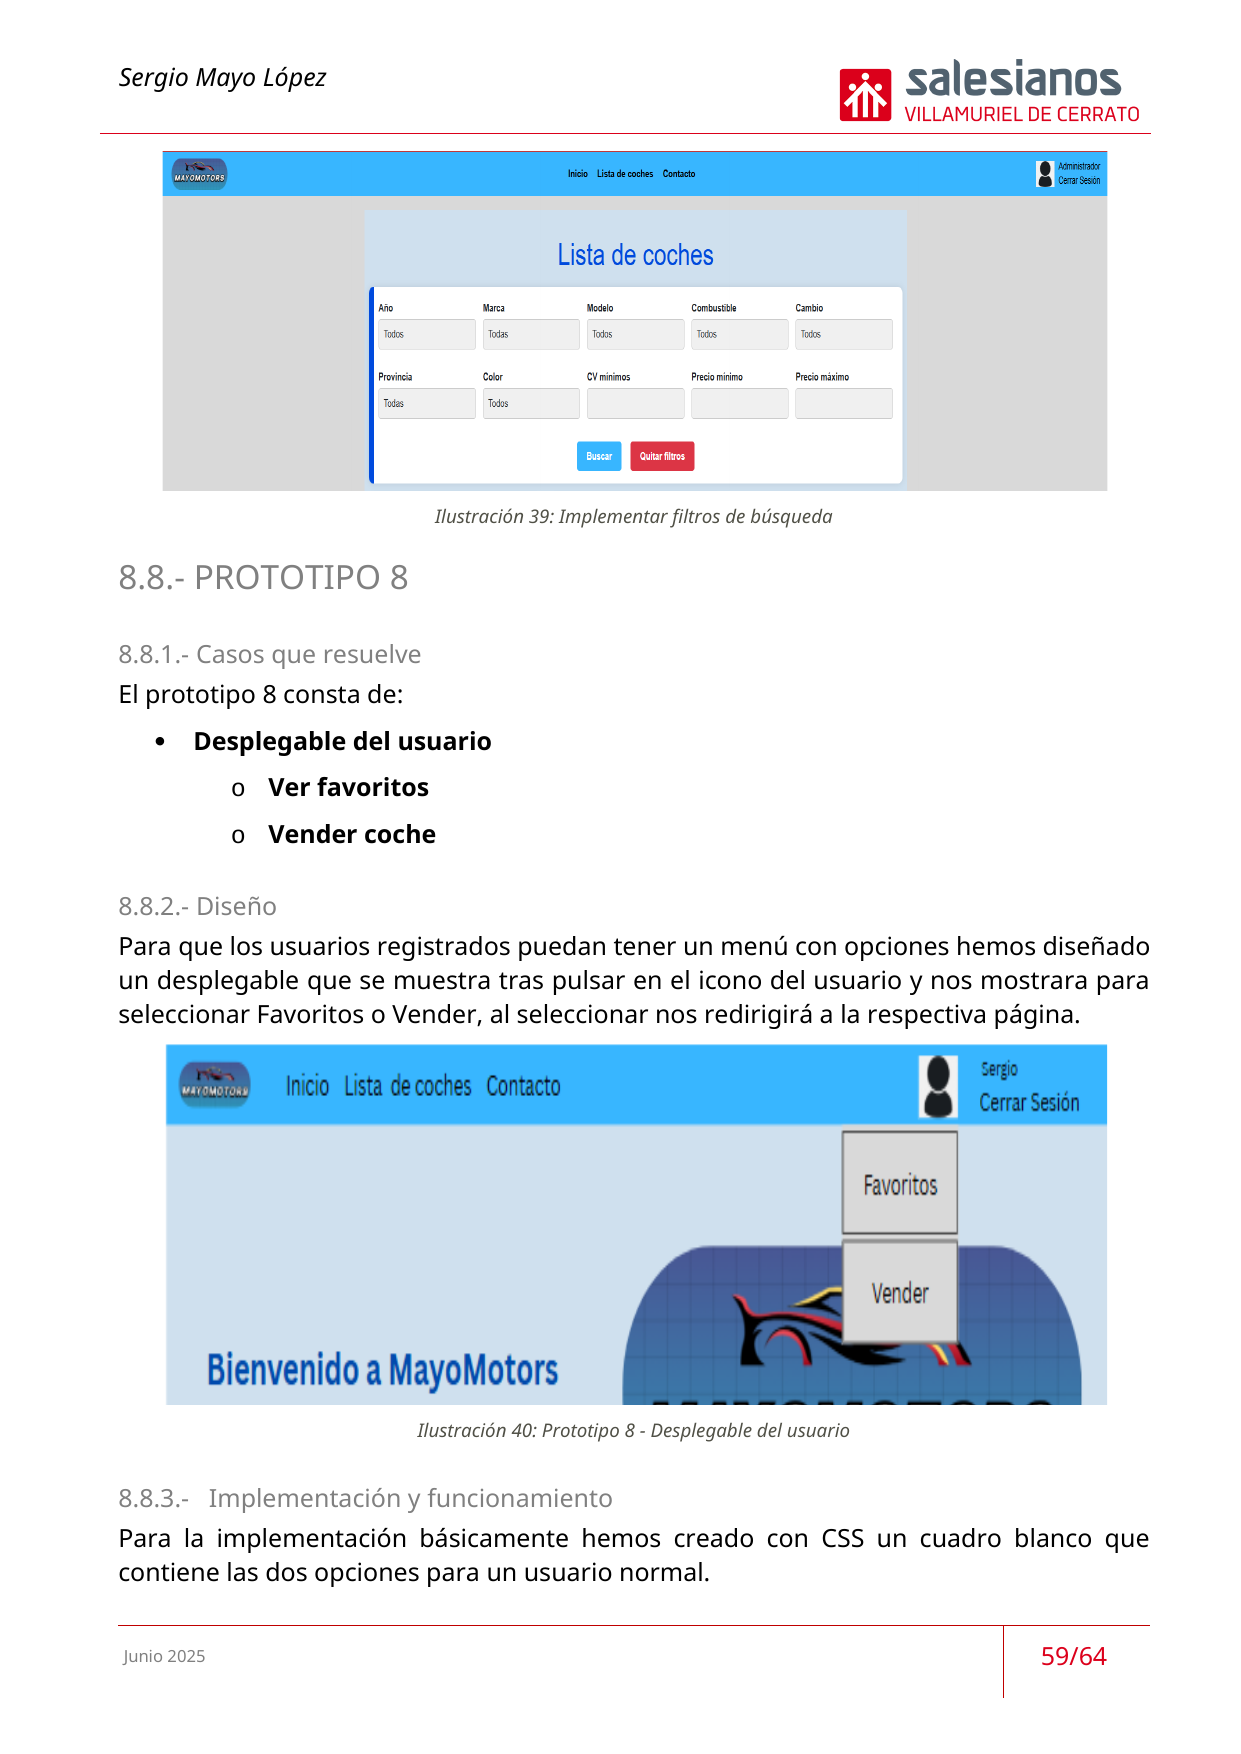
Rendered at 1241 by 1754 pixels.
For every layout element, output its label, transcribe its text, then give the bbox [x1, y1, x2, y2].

subtitle Casos que resuelve [118, 637, 1152, 671]
list Desplegable del usuario [156, 723, 1152, 758]
subtitle Implementación y funcionamiento [118, 1480, 1152, 1514]
list Vender coche [231, 817, 1152, 851]
text Ilustración 40: Prototipo 8 - Desplegable del usuario [118, 1417, 1152, 1443]
text El prototipo 8 consta de: [118, 677, 1152, 711]
picture [162, 151, 1108, 491]
subtitle Diseño [118, 889, 1152, 923]
subtitle prototipo 8 [118, 554, 1152, 599]
picture [162, 1043, 1108, 1405]
list Ver favoritos [231, 770, 1152, 804]
text Para que los usuarios registrados puedan tener un menú con opciones hemos diseñado un desplegable que se muestra tras pulsar en el icono del usuario y nos mostrara para seleccionar Favoritos o Vender, al seleccionar nos redirigirá a la respectiva página. [118, 929, 1152, 1031]
text Ilustración 39: Implementar filtros de búsqueda [118, 503, 1152, 529]
text Para la implementación básicamente hemos creado con CSS un cuadro blanco que contiene las dos opciones para un usuario normal. [118, 1521, 1152, 1589]
picture [839, 59, 1140, 126]
